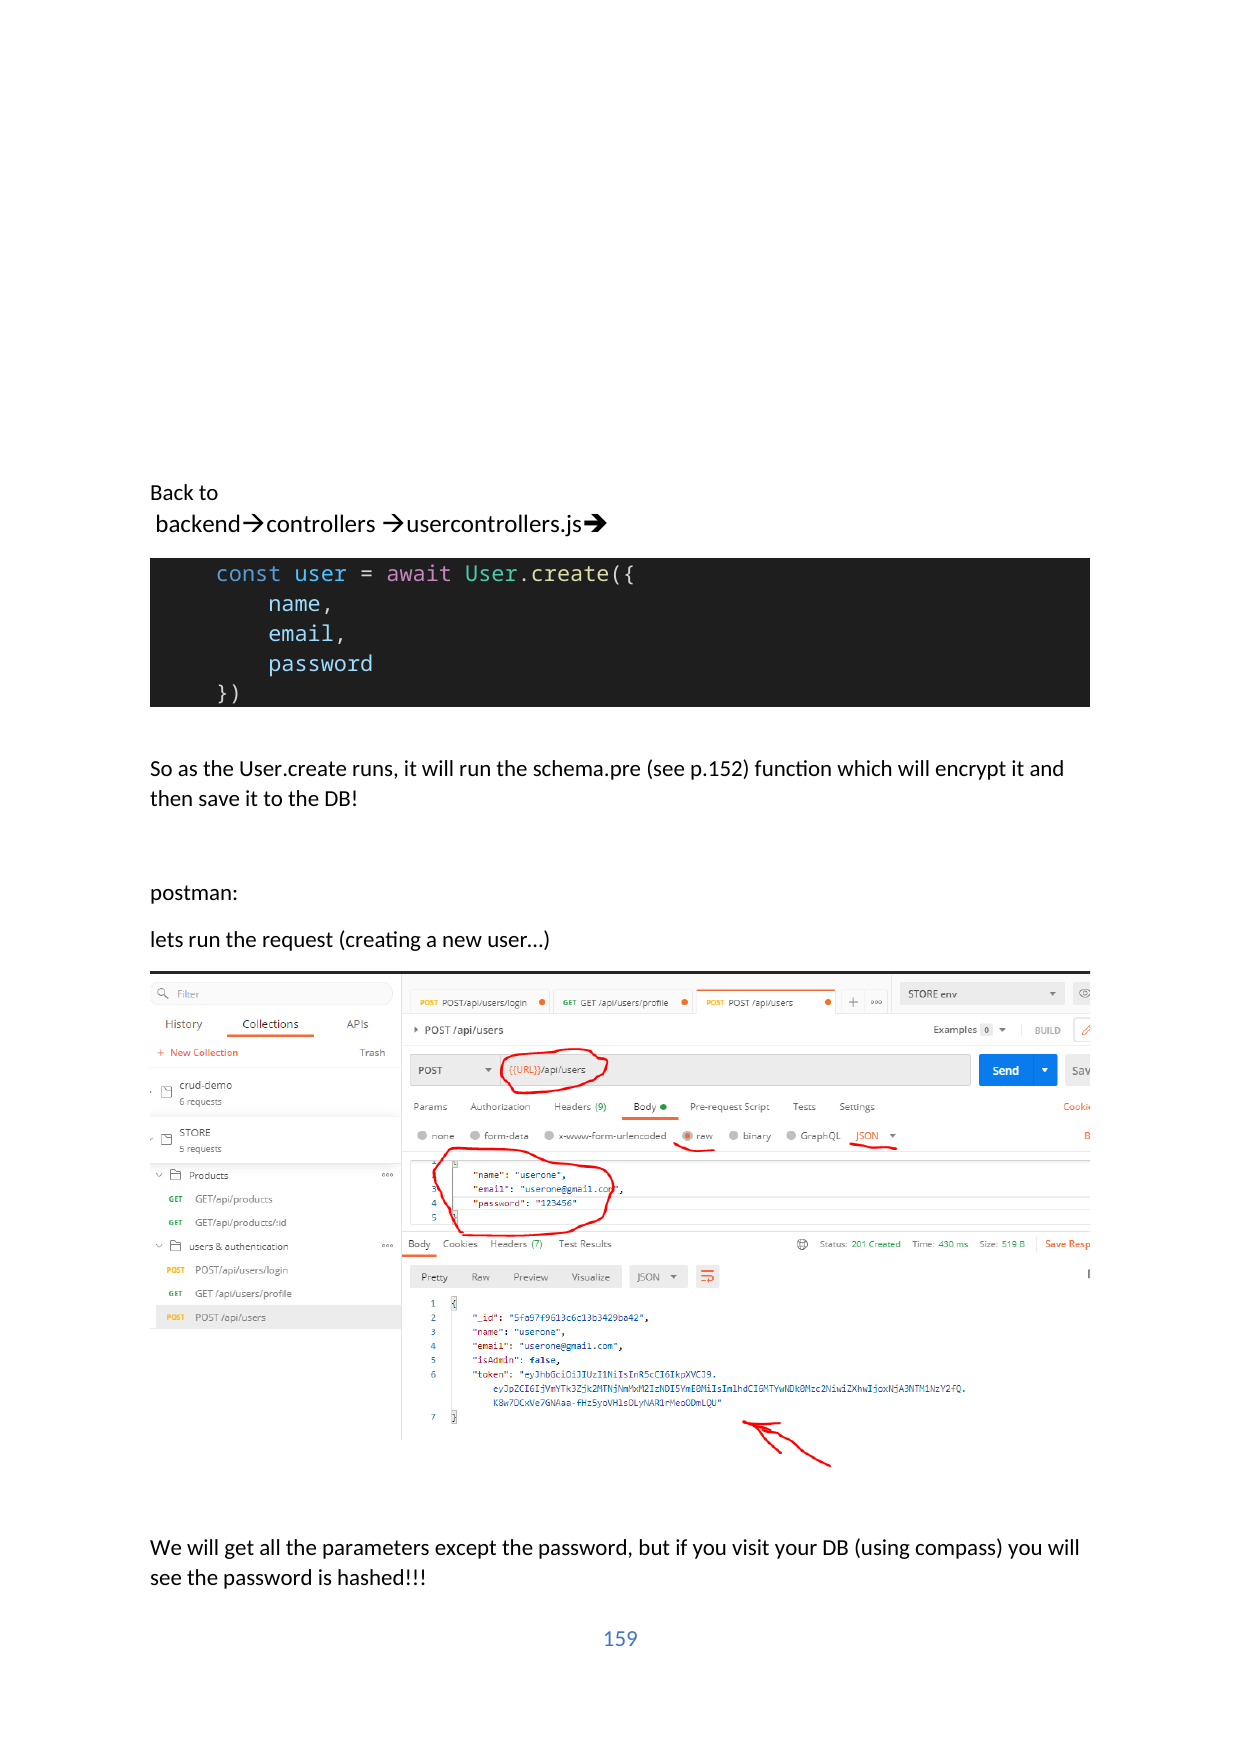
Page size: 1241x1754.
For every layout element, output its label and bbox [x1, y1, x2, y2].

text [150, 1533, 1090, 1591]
picture [150, 971, 1091, 1467]
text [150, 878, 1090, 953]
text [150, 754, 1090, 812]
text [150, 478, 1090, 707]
